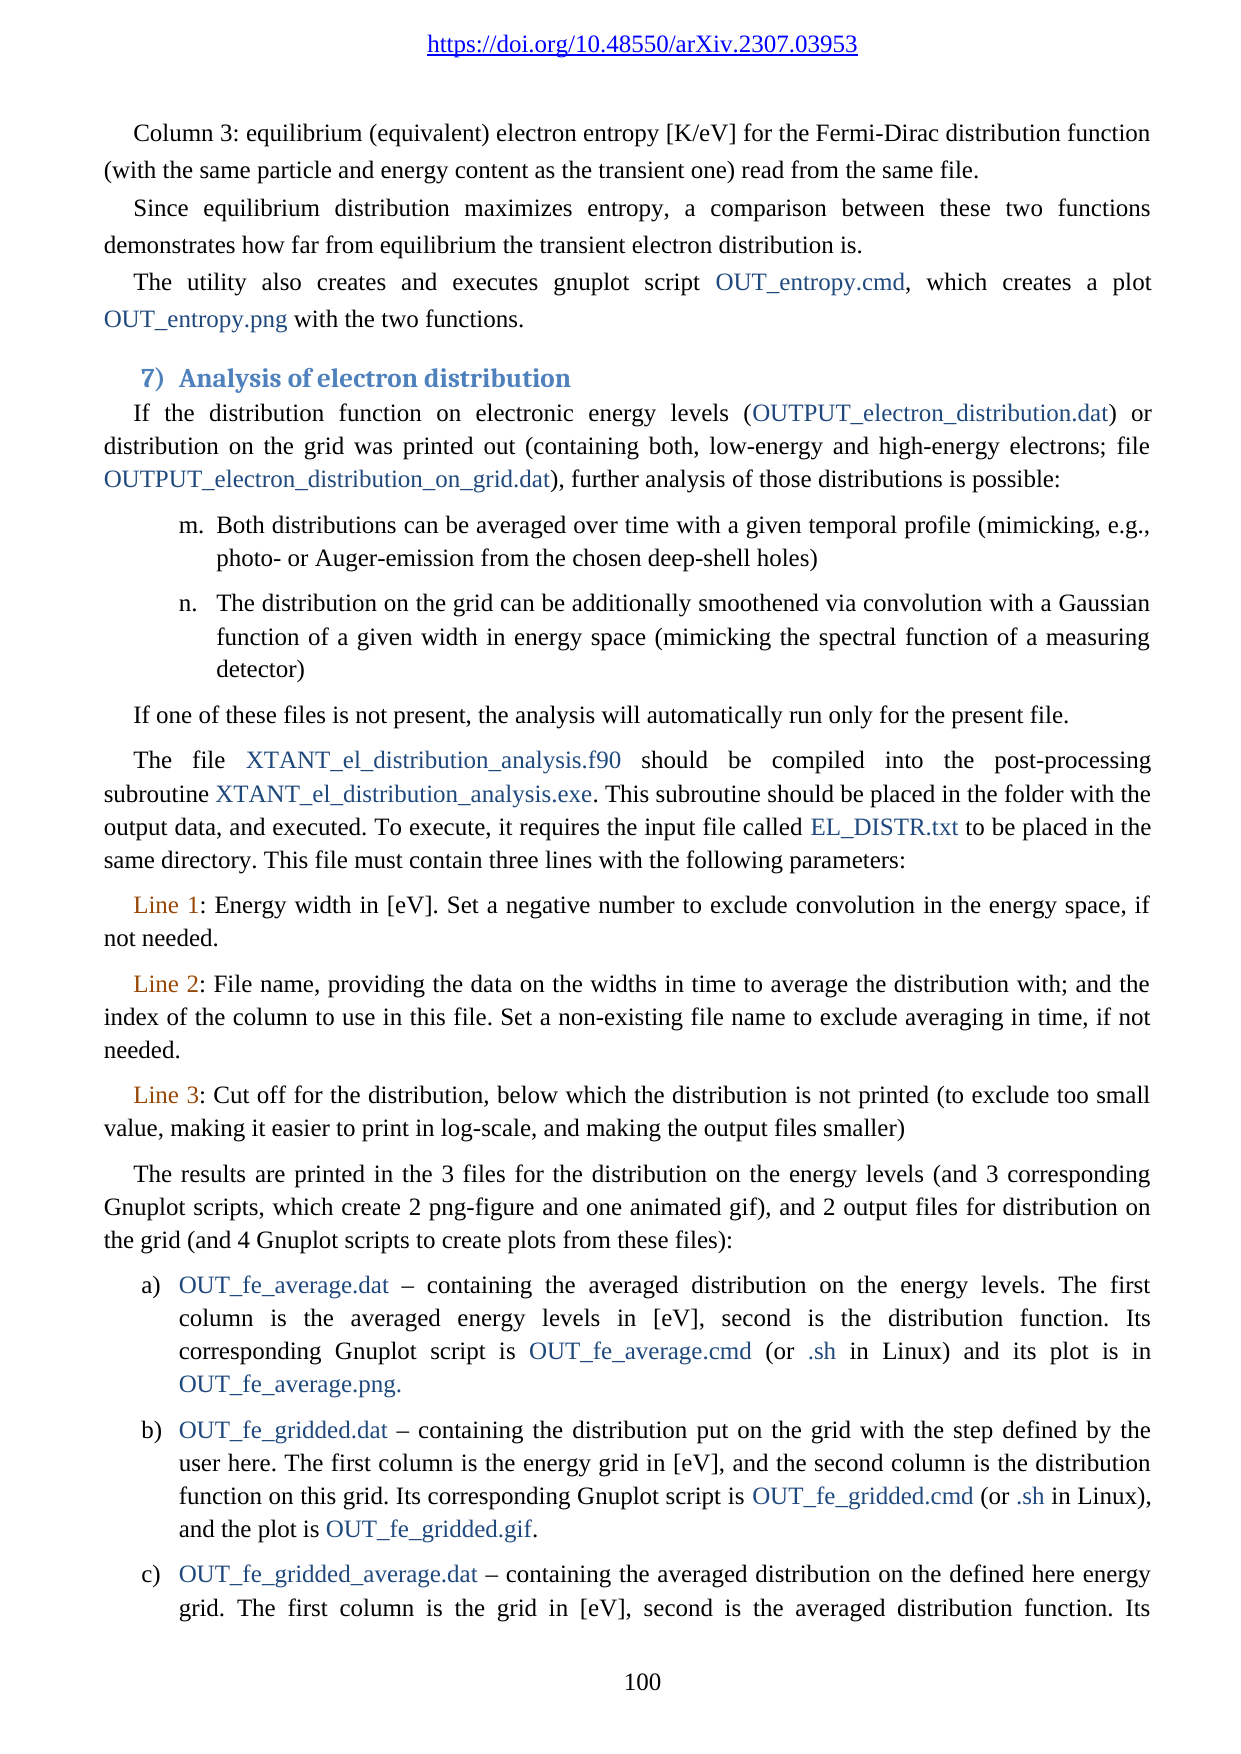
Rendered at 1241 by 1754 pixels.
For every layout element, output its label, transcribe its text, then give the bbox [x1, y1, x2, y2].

text The results are printed in the 3 files for the distribution on the energy levels (and 3 corresponding Gnuplot scripts, which create 2 png-figure and one animated gif), and 2 output files for distribution on the grid (and 4 Gnuplot scripts to create plots from these files): [103, 1159, 1152, 1254]
text The file XTANT_el_distribution_analysis.f90 should be compiled into the post-processing subroutine XTANT_el_distribution_analysis.exe. This subroutine should be placed in the folder with the output data, and executed. To execute, it requires the input file called EL_DISTR.txt to be placed in the same directory. This file must contain three lines with the following parameters: [103, 746, 1152, 873]
text If the distribution function on electronic energy levels (OUTPUT_electron_distribution.dat) or distribution on the grid was printed out (containing both, low-energy and high-energy electrons; file OUTPUT_electron_distribution_on_grid.dat), further analysis of those distributions is possible: [103, 398, 1152, 493]
list OUT_fe_average.dat – containing the averaged distribution on the energy levels. The first column is the averaged energy levels in [eV], second is the distribution function. Its corresponding Gnuplot script is OUT_fe_average.cmd (or .sh in Linux) and its plot is in OUT_fe_average.png. [141, 1270, 1152, 1398]
text Column 3: equilibrium (equivalent) electron entropy [K/eV] for the Fermi-Dirac distribution function (with the same particle and energy content as the transient one) read from the same file. [103, 118, 1152, 184]
text Line 2: File name, providing the data on the widths in time to average the distribution with; and the index of the column to use in this file. Set a non-existing file name to exclude averaging in time, if not needed. [103, 969, 1152, 1063]
text Line 1: Energy width in [eV]. Set a negative number to exclude convolution in the energy space, if not needed. [103, 890, 1152, 952]
subtitle Analysis of electron distribution [141, 363, 1152, 394]
text The utility also creates and executes gnuplot script OUT_entropy.cmd, which creates a plot OUT_entropy.png with the two functions. [103, 267, 1152, 333]
text Line 3: Cut off for the distribution, below which the distribution is not printed (to exclude too small value, making it easier to print in log-scale, and making the output files smaller) [103, 1080, 1152, 1142]
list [141, 1559, 1152, 1621]
text If one of these files is not present, the analysis will automatically run only for the present file. [103, 700, 1152, 729]
text Since equilibrium distribution maximizes entropy, a comparison between these two functions demonstrates how far from equilibrium the transient electron distribution is. [103, 193, 1152, 259]
list Both distributions can be averaged over time with a given temporal profile (mimicking, e.g., photo- or Auger-emission from the chosen deep-shell holes) [178, 510, 1152, 572]
list OUT_fe_gridded.dat – containing the distribution put on the grid with the step defined by the user here. The first column is the energy grid in [eV], and the second column is the distribution function on this grid. Its corresponding Gnuplot script is OUT_fe_gridded.cmd (or .sh in Linux), and the plot is OUT_fe_gridded.gif. [141, 1415, 1152, 1543]
list The distribution on the grid can be additionally smoothened via convolution with a Gaussian function of a given width in energy space (mimicking the spectral function of a measuring detector) [178, 588, 1152, 683]
